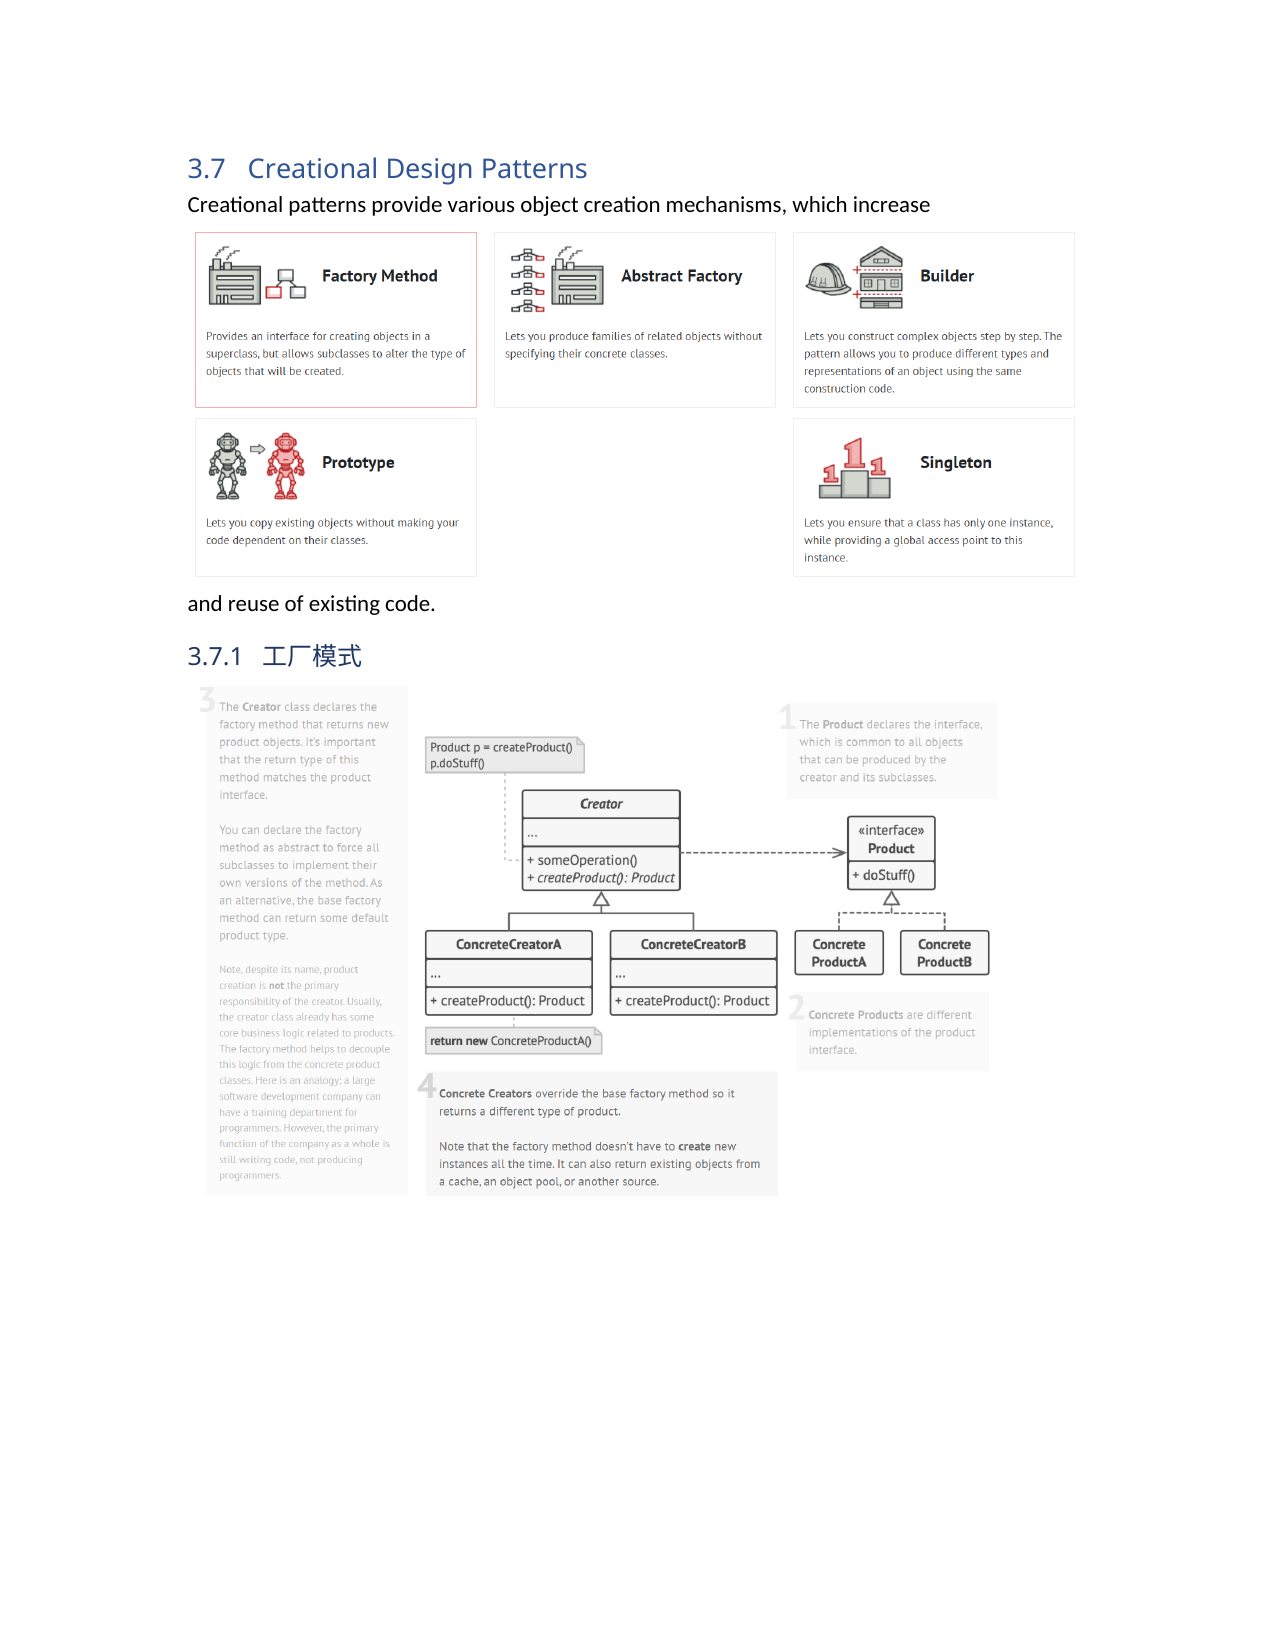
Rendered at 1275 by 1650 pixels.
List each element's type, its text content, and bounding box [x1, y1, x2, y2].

picture [187, 675, 1018, 1196]
text Creational patterns provide various object creation mechanisms, which increase and reuse of existing code. [187, 190, 1087, 220]
subtitle Creational Design Patterns [187, 150, 1087, 187]
subtitle 工厂模式 [187, 636, 1087, 672]
picture [187, 220, 1087, 588]
text Creational patterns provide various object creation mechanisms, which increase and reuse of existing code. [187, 588, 1087, 617]
